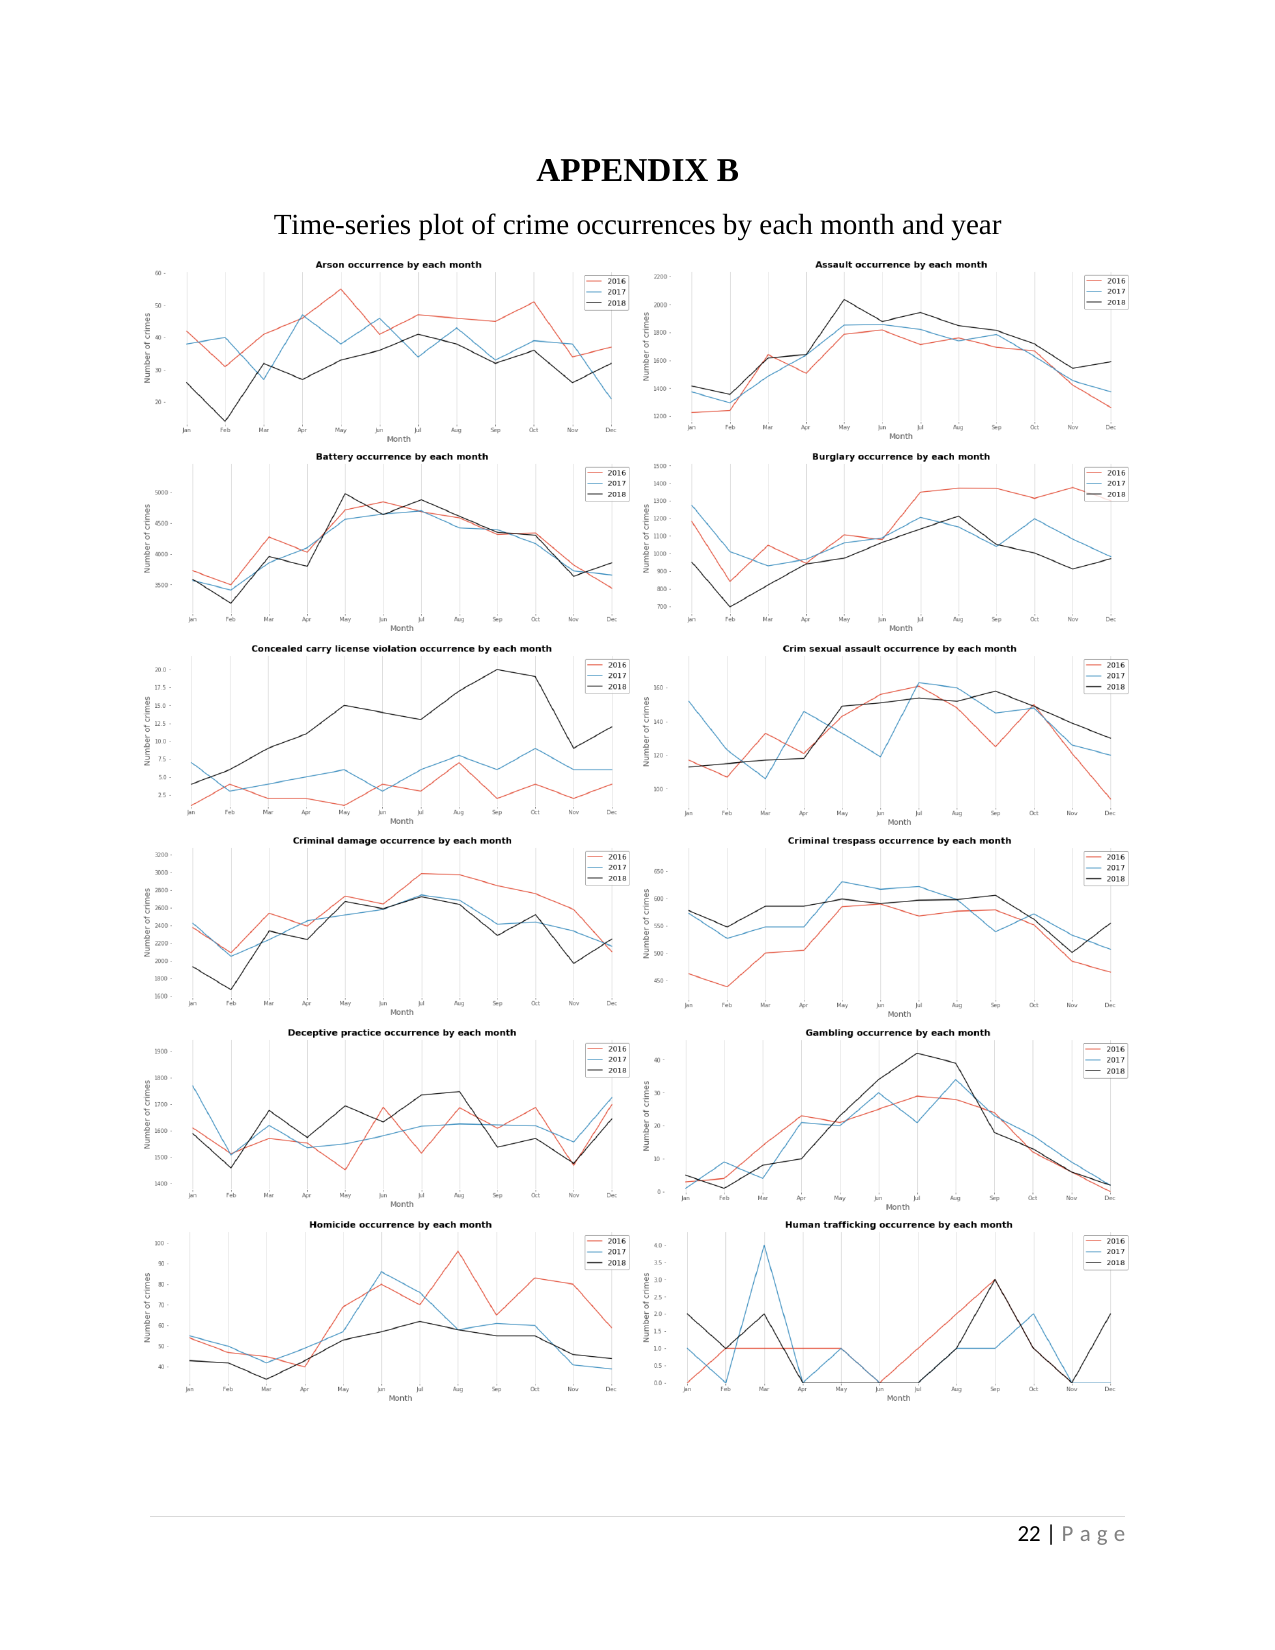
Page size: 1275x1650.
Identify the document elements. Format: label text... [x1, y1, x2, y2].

picture [140, 641, 636, 829]
picture [639, 1217, 1135, 1406]
picture [140, 257, 636, 447]
picture [639, 1025, 1135, 1215]
picture [639, 833, 1135, 1022]
picture [639, 257, 1135, 444]
text Time-series plot of crime occurrences by each month and year [150, 207, 1125, 241]
picture [639, 449, 1135, 636]
table_cell [638, 1218, 1136, 1410]
text APPENDIX B [150, 150, 1125, 188]
table_cell [638, 834, 1136, 1026]
table_cell [139, 1218, 637, 1410]
picture [140, 449, 636, 636]
picture [140, 1025, 636, 1212]
picture [140, 833, 636, 1020]
table_cell [139, 834, 637, 1026]
table_cell [139, 642, 637, 834]
table_cell [139, 1026, 637, 1218]
table_cell [638, 450, 1136, 642]
picture [639, 641, 1135, 830]
table_cell [638, 642, 1136, 834]
table_header [638, 258, 1136, 450]
table_cell [139, 450, 637, 642]
picture [140, 1217, 636, 1406]
